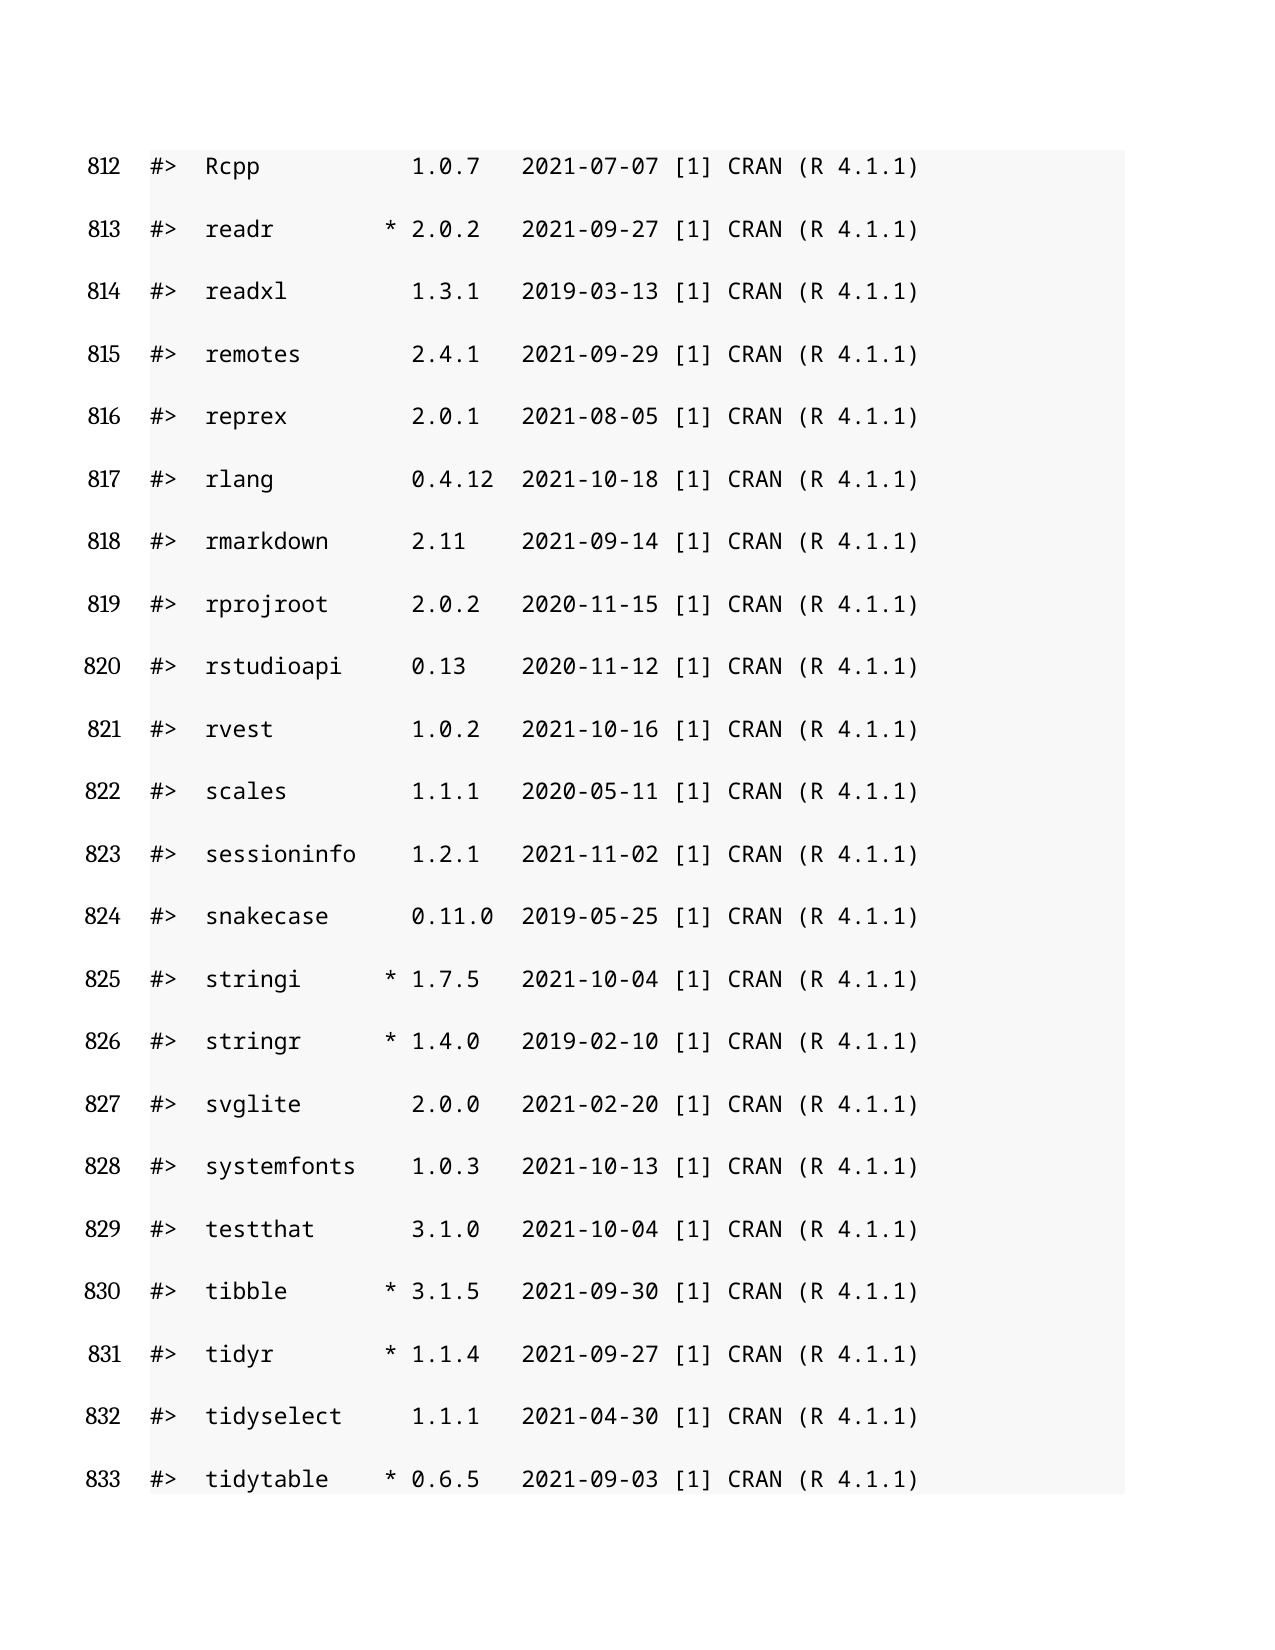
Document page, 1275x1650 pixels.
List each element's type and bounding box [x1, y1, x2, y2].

text [150, 150, 1125, 1494]
